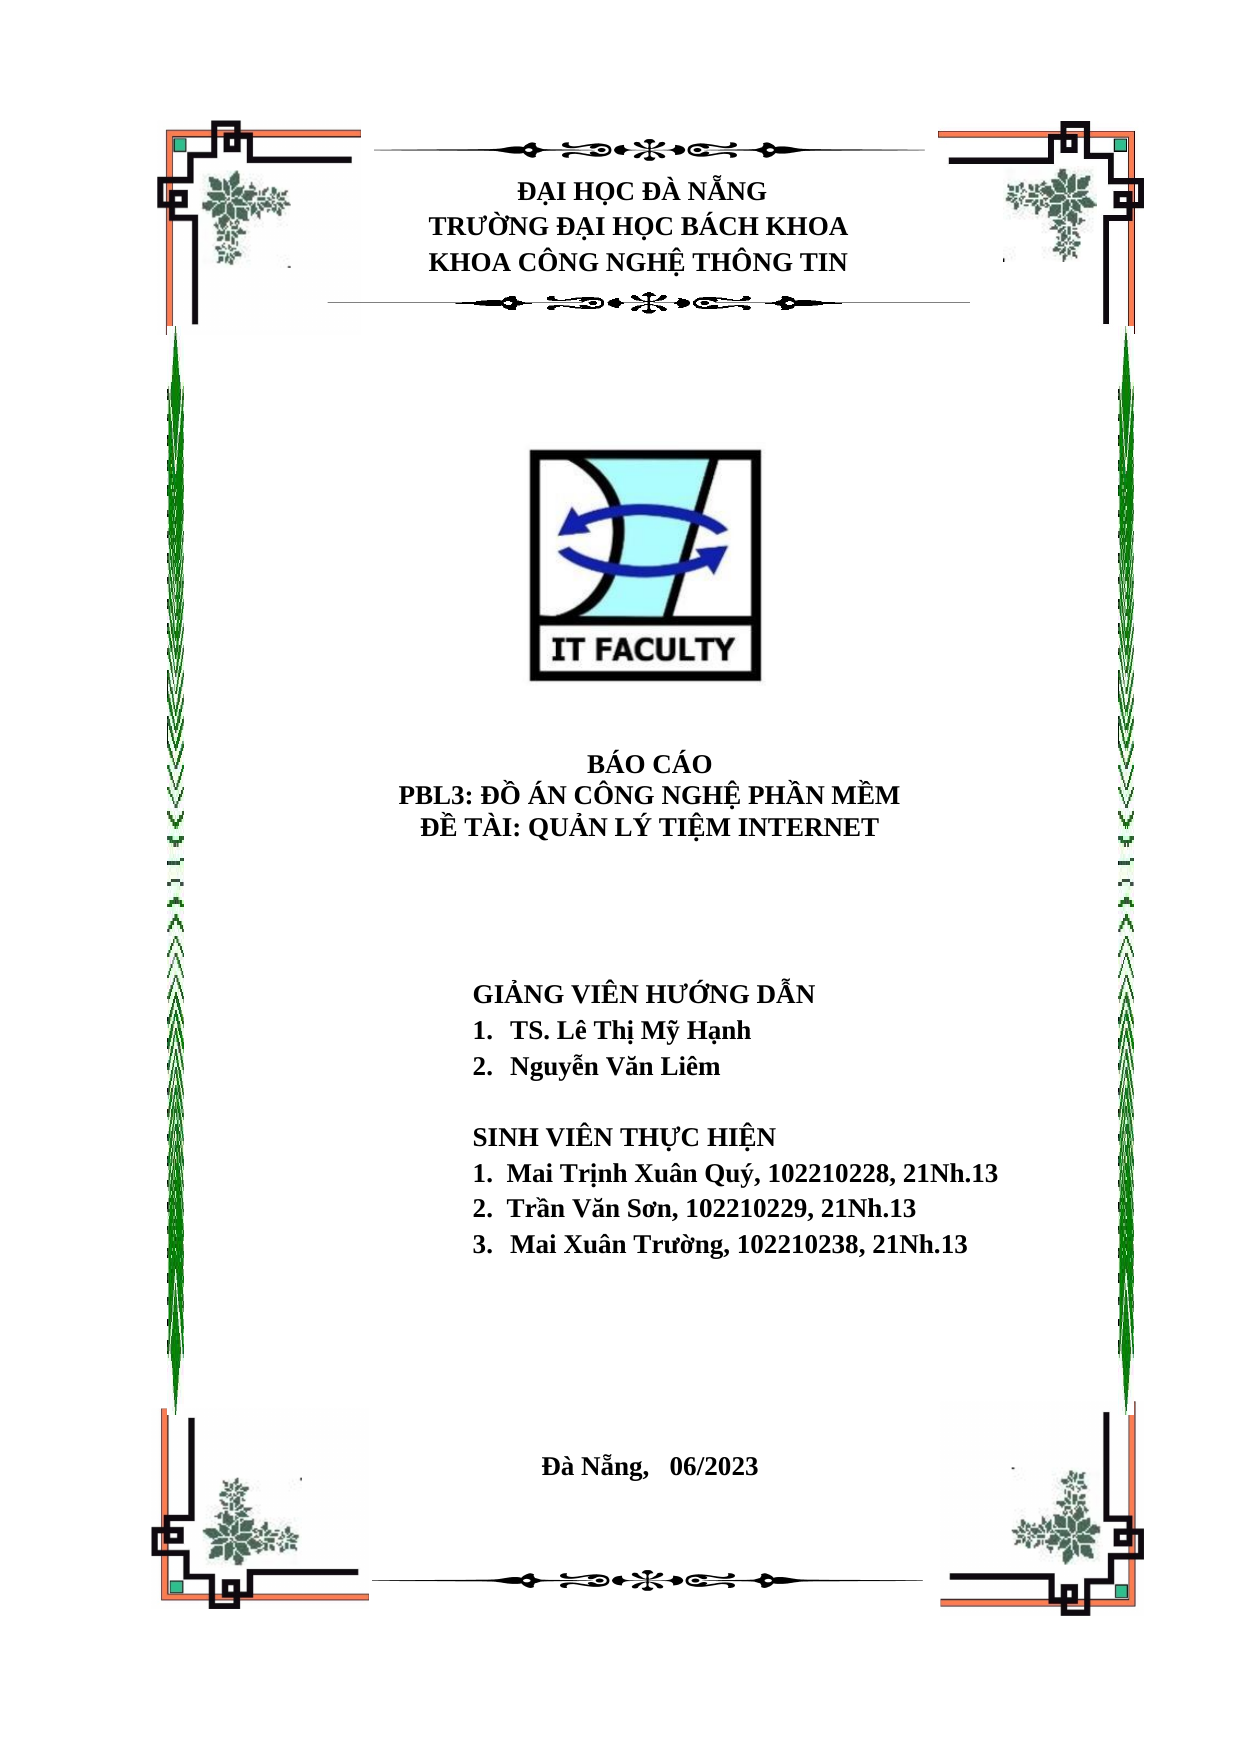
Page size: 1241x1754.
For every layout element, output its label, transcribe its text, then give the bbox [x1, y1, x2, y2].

picture [203, 1482, 301, 1567]
text KHOA CÔNG NGHỆ THÔNG TIN [428, 246, 1122, 277]
text 2. Trần Văn Sơn, 102210229, 21Nh.13 [177, 1192, 1122, 1224]
text PBL3: ĐỒ ÁN CÔNG NGHỆ PHẦN MỀM [177, 779, 1122, 811]
text BÁO CÁO [177, 748, 1122, 779]
picture [372, 1570, 923, 1591]
text 1. Mai Trịnh Xuân Quý, 102210228, 21Nh.13 [177, 1157, 1122, 1188]
picture [521, 441, 770, 690]
text TRƯỜNG ĐẠI HỌC BÁCH KHOA [428, 210, 1122, 242]
picture [152, 121, 1144, 1615]
list TS. Lê Thị Mỹ Hạnh [472, 1014, 1122, 1045]
picture [374, 139, 925, 161]
text SINH VIÊN THỰC HIỆN [177, 1121, 1122, 1152]
picture [1012, 1482, 1102, 1564]
list Nguyễn Văn Liêm [472, 1049, 1122, 1081]
text GIẢNG VIÊN HƯỚNG DẪN [177, 978, 1122, 1009]
text ĐỀ TÀI: QUẢN LÝ TIỆM INTERNET [177, 811, 1122, 842]
list Mai Xuân Trường, 102210238, 21Nh.13 [472, 1228, 1122, 1259]
text Đà Nẵng, 06/2023 [177, 1450, 1122, 1482]
text ĐẠI HỌC ĐÀ NẴNG [517, 175, 1122, 206]
